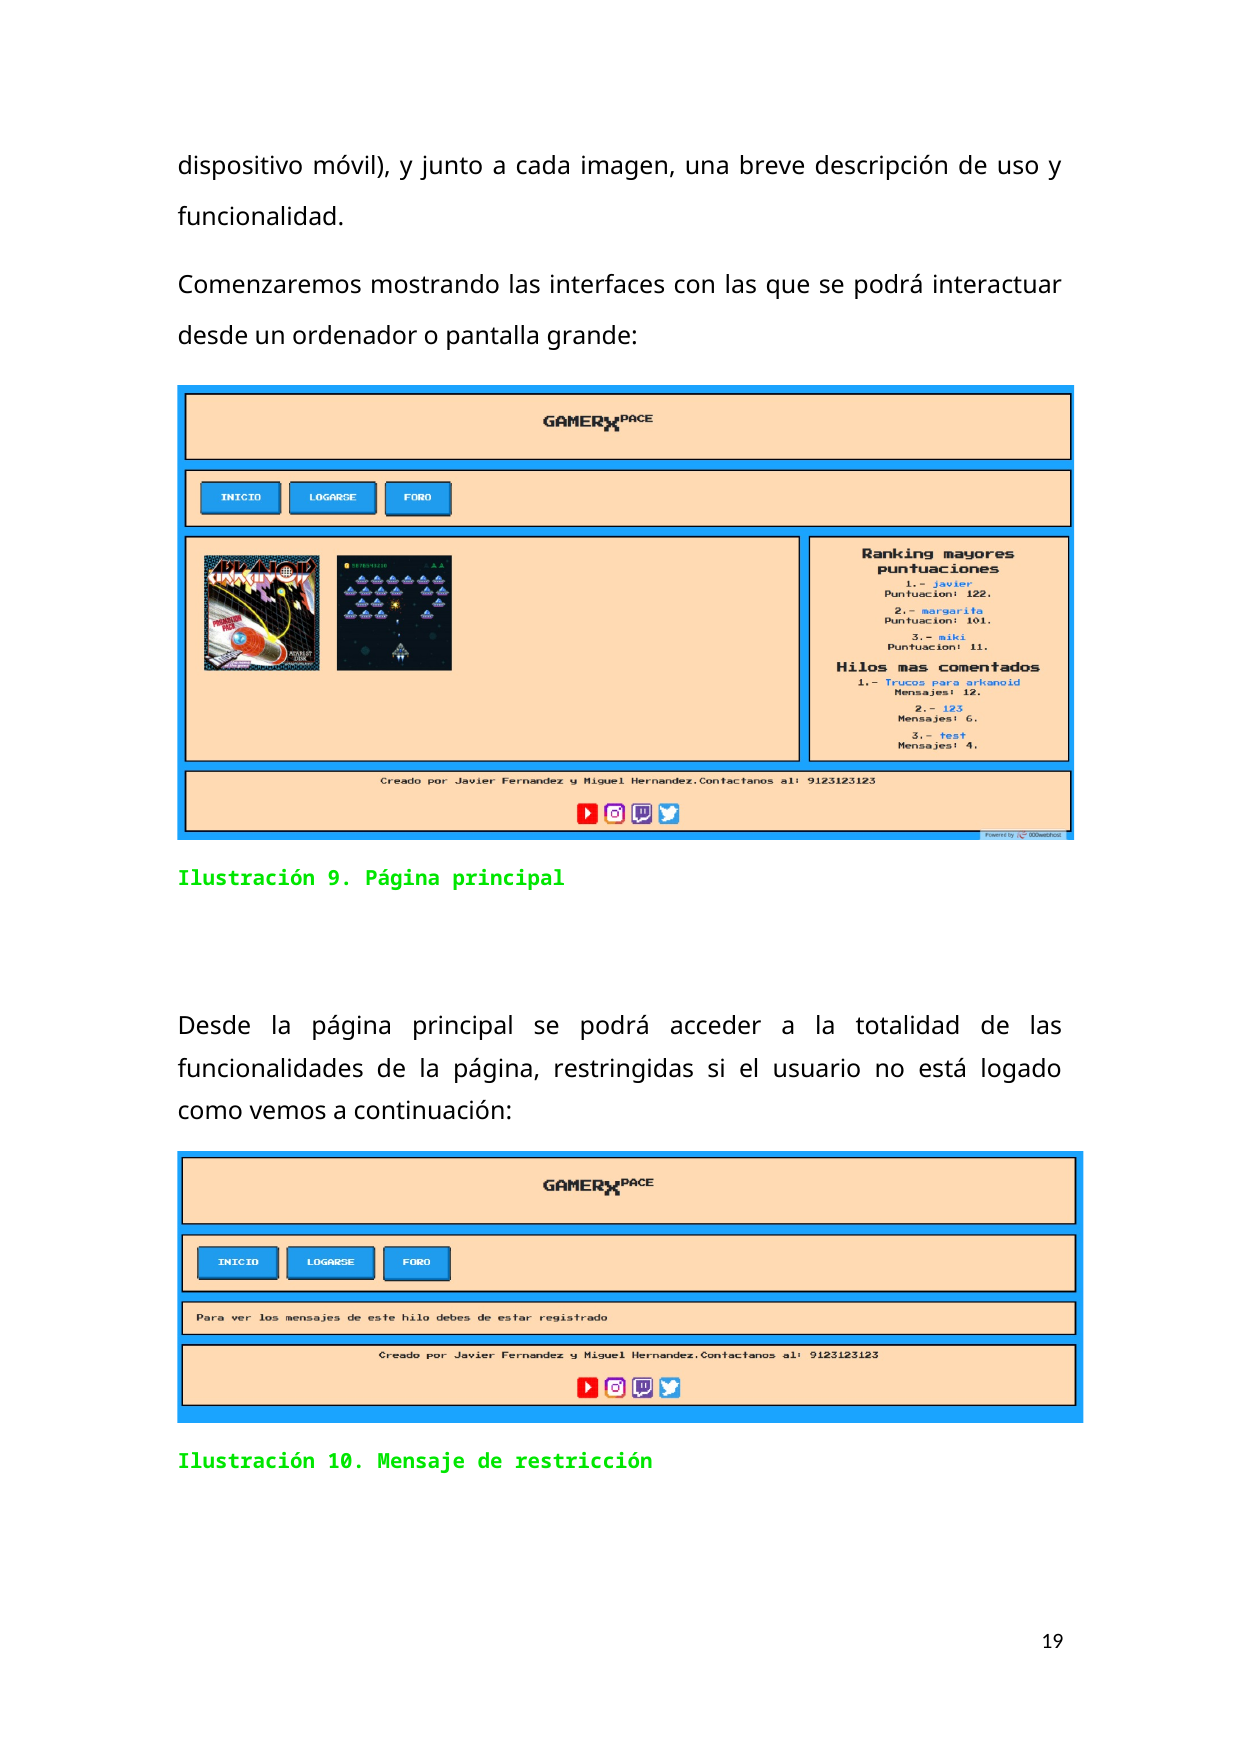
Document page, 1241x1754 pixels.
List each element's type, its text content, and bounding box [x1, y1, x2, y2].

picture [177, 1151, 1084, 1423]
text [177, 148, 1063, 233]
text Ilustración 9. Página principal [177, 863, 1063, 891]
text Comenzaremos mostrando las interfaces con las que se podrá interactuar desde un ordenador o pantalla grande: [177, 266, 1063, 351]
text Ilustración 10. Mensaje de restricción [177, 1446, 1063, 1474]
picture [177, 385, 1075, 840]
text Desde la página principal se podrá acceder a la totalidad de las funcionalidades de la página, restringidas si el usuario no está logado como vemos a continuación: [177, 1008, 1063, 1127]
